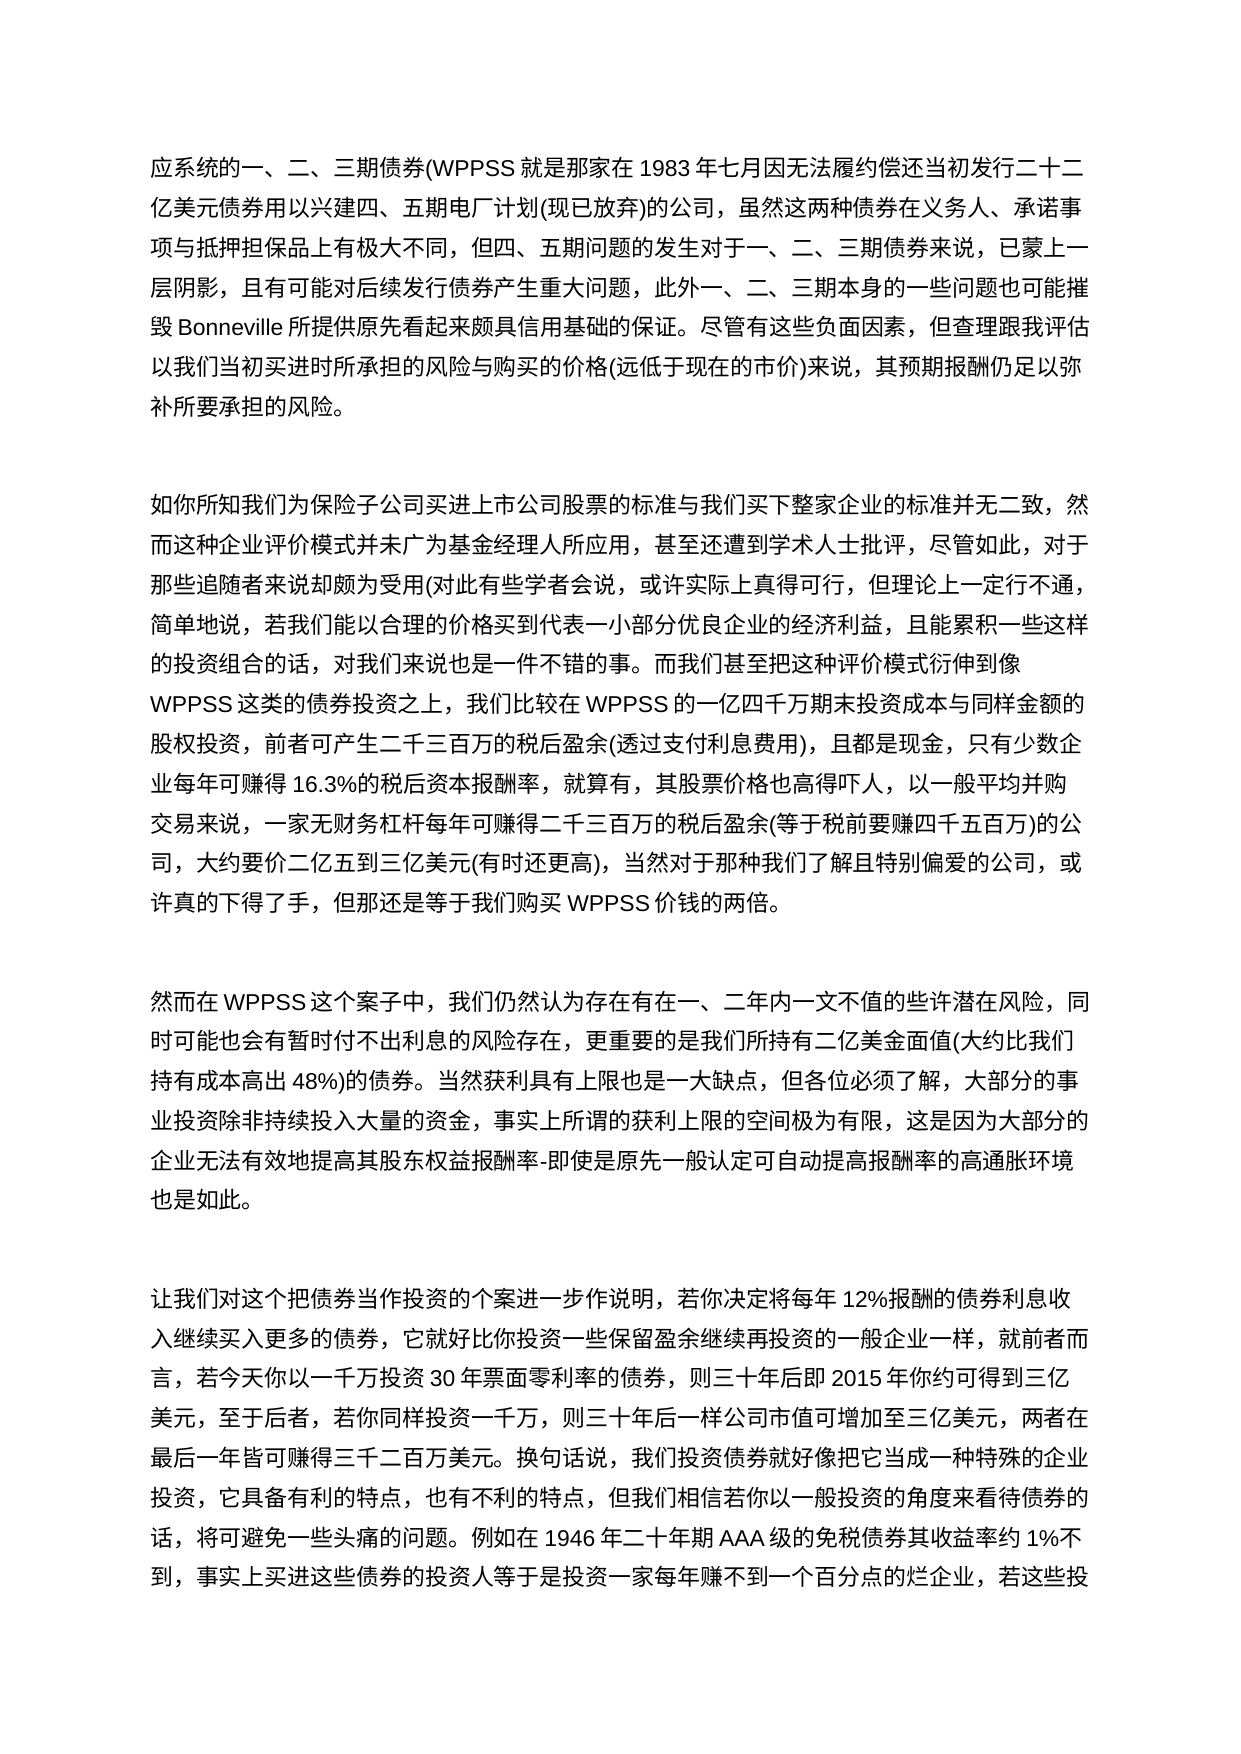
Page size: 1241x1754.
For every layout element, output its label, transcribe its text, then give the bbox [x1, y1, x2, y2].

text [150, 1281, 1090, 1592]
text 如你所知我们为保险子公司买进上市公司股票的标准与我们买下整家企业的标准并无二致，然而这种企业评价模式并未广为基金经理人所应用，甚至还遭到学术人士批评，尽管如此，对于那些追随者来说却颇为受用(对此有些学者会说，或许实际上真得可行，但理论上一定行不通，简单地说，若我们能以合理的价格买到代表一小部分优良企业的经济利益，且能累积一些这样的投资组合的话，对我们来说也是一件不错的事。而我们甚至把这种评价模式衍伸到像WPPSS这类的债券投资之上，我们比较在WPPSS的一亿四千万期末投资成本与同样金额的股权投资，前者可产生二千三百万的税后盈余(透过支付利息费用)，且都是现金，只有少数企业每年可赚得16.3%的税后资本报酬率，就算有，其股票价格也高得吓人，以一般平均并购交易来说，一家无财务杠杆每年可赚得二千三百万的税后盈余(等于税前要赚四千五百万)的公司，大约要价二亿五到三亿美元(有时还更高)，当然对于那种我们了解且特别偏爱的公司，或许真的下得了手，但那还是等于我们购买WPPSS价钱的两倍。 [150, 487, 1090, 918]
text 然而在WPPSS这个案子中，我们仍然认为存在有在一、二年内一文不值的些许潜在风险，同时可能也会有暂时付不出利息的风险存在，更重要的是我们所持有二亿美金面值(大约比我们持有成本高出48%)的债券。当然获利具有上限也是一大缺点，但各位必须了解，大部分的事业投资除非持续投入大量的资金，事实上所谓的获利上限的空间极为有限，这是因为大部分的企业无法有效地提高其股东权益报酬率-即使是原先一般认定可自动提高报酬率的高通胀环境也是如此。 [150, 983, 1090, 1216]
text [150, 150, 1090, 422]
